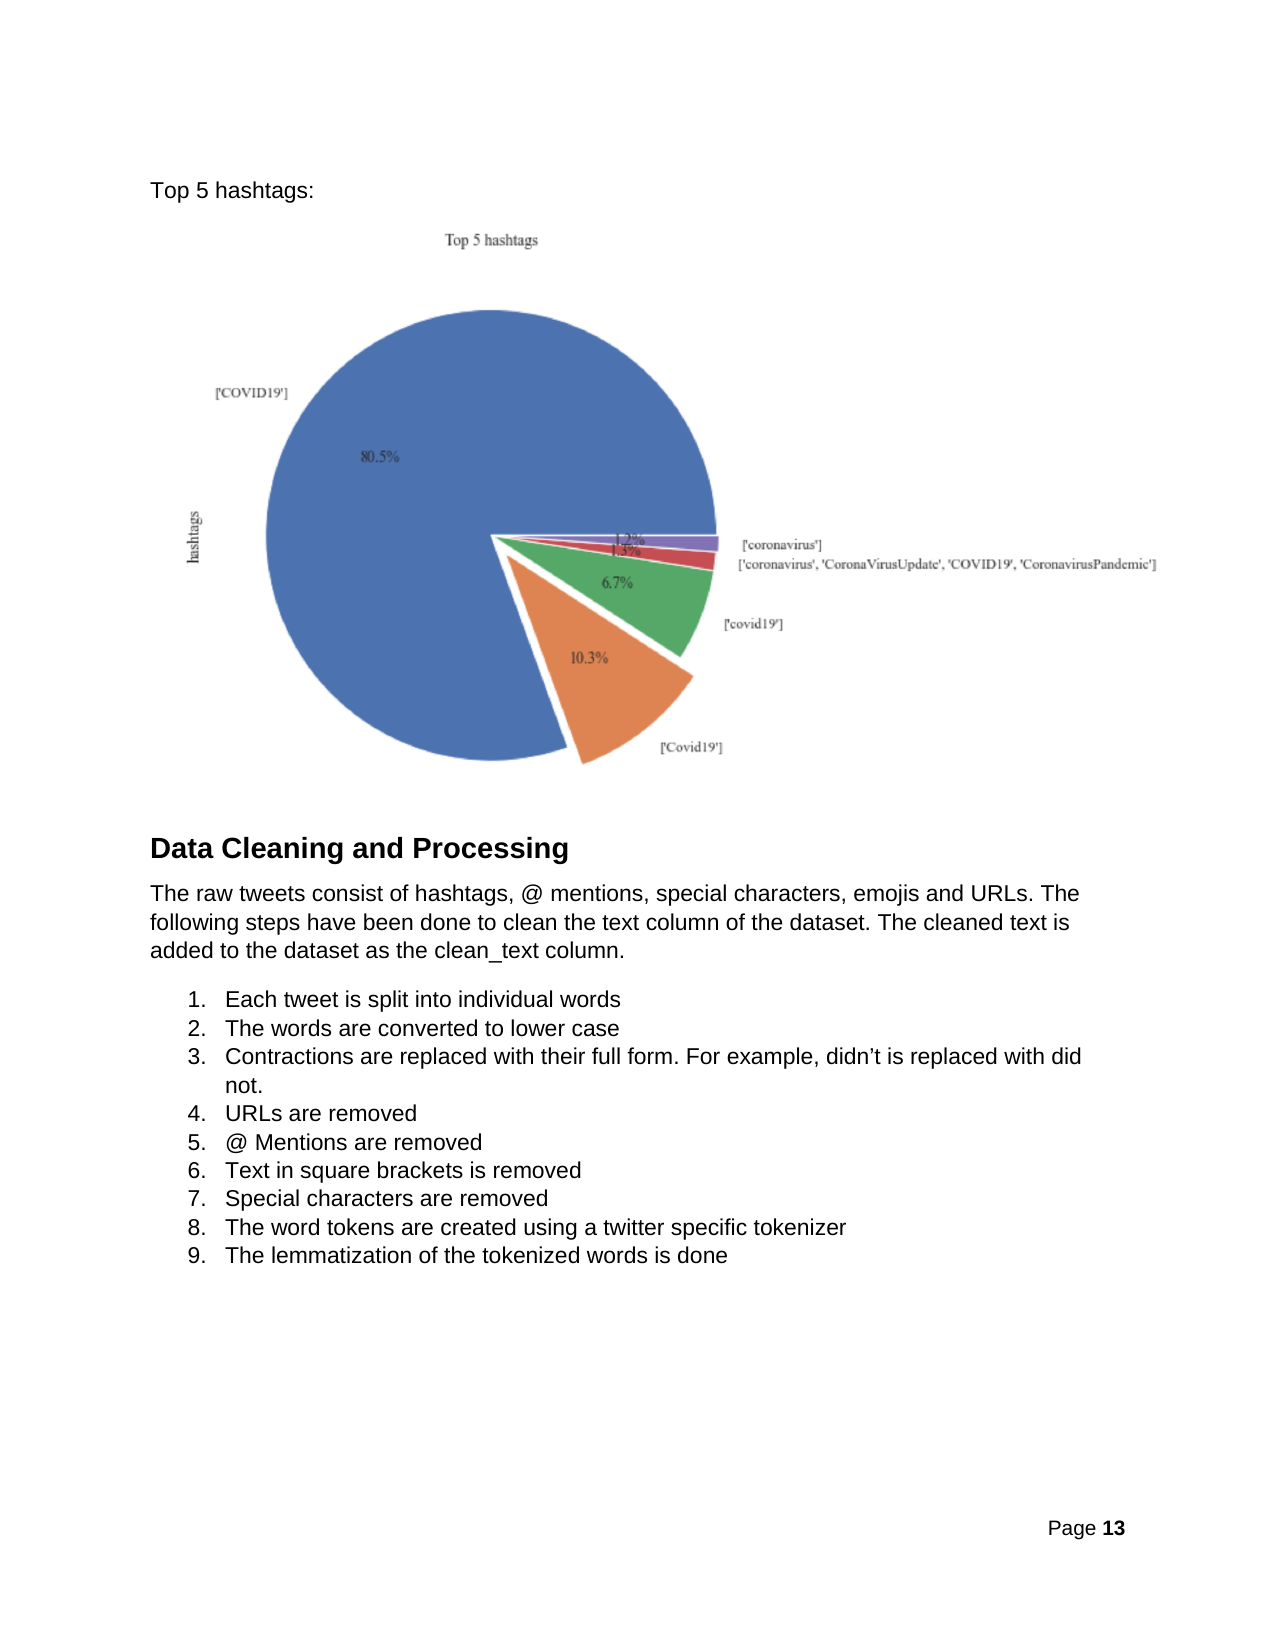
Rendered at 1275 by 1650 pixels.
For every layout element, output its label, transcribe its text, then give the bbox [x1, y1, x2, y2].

text The raw tweets consist of hashtags, @ mentions, special characters, emojis and URLs. The following steps have been done to clean the text column of the dataset. The cleaned text is added to the dataset as the clean_text column. [150, 880, 1125, 963]
list URLs are removed [187, 1100, 1125, 1126]
list The word tokens are created using a twitter specific tokenizer [187, 1214, 1125, 1240]
list Contractions are replaced with their full form. For example, didn’t is replaced with did not. [187, 1043, 1125, 1098]
list Text in square brackets is removed [187, 1157, 1125, 1183]
list The words are converted to lower case [187, 1015, 1125, 1041]
subtitle Data Cleaning and Processing [150, 831, 1125, 864]
picture [150, 226, 1208, 798]
list The lemmatization of the tokenized words is done [187, 1242, 1125, 1269]
list @ Mentions are removed [187, 1128, 1125, 1155]
list Each tweet is split into individual words [187, 986, 1125, 1013]
text Top 5 hashtags: [150, 177, 1125, 203]
list Special characters are removed [187, 1185, 1125, 1212]
